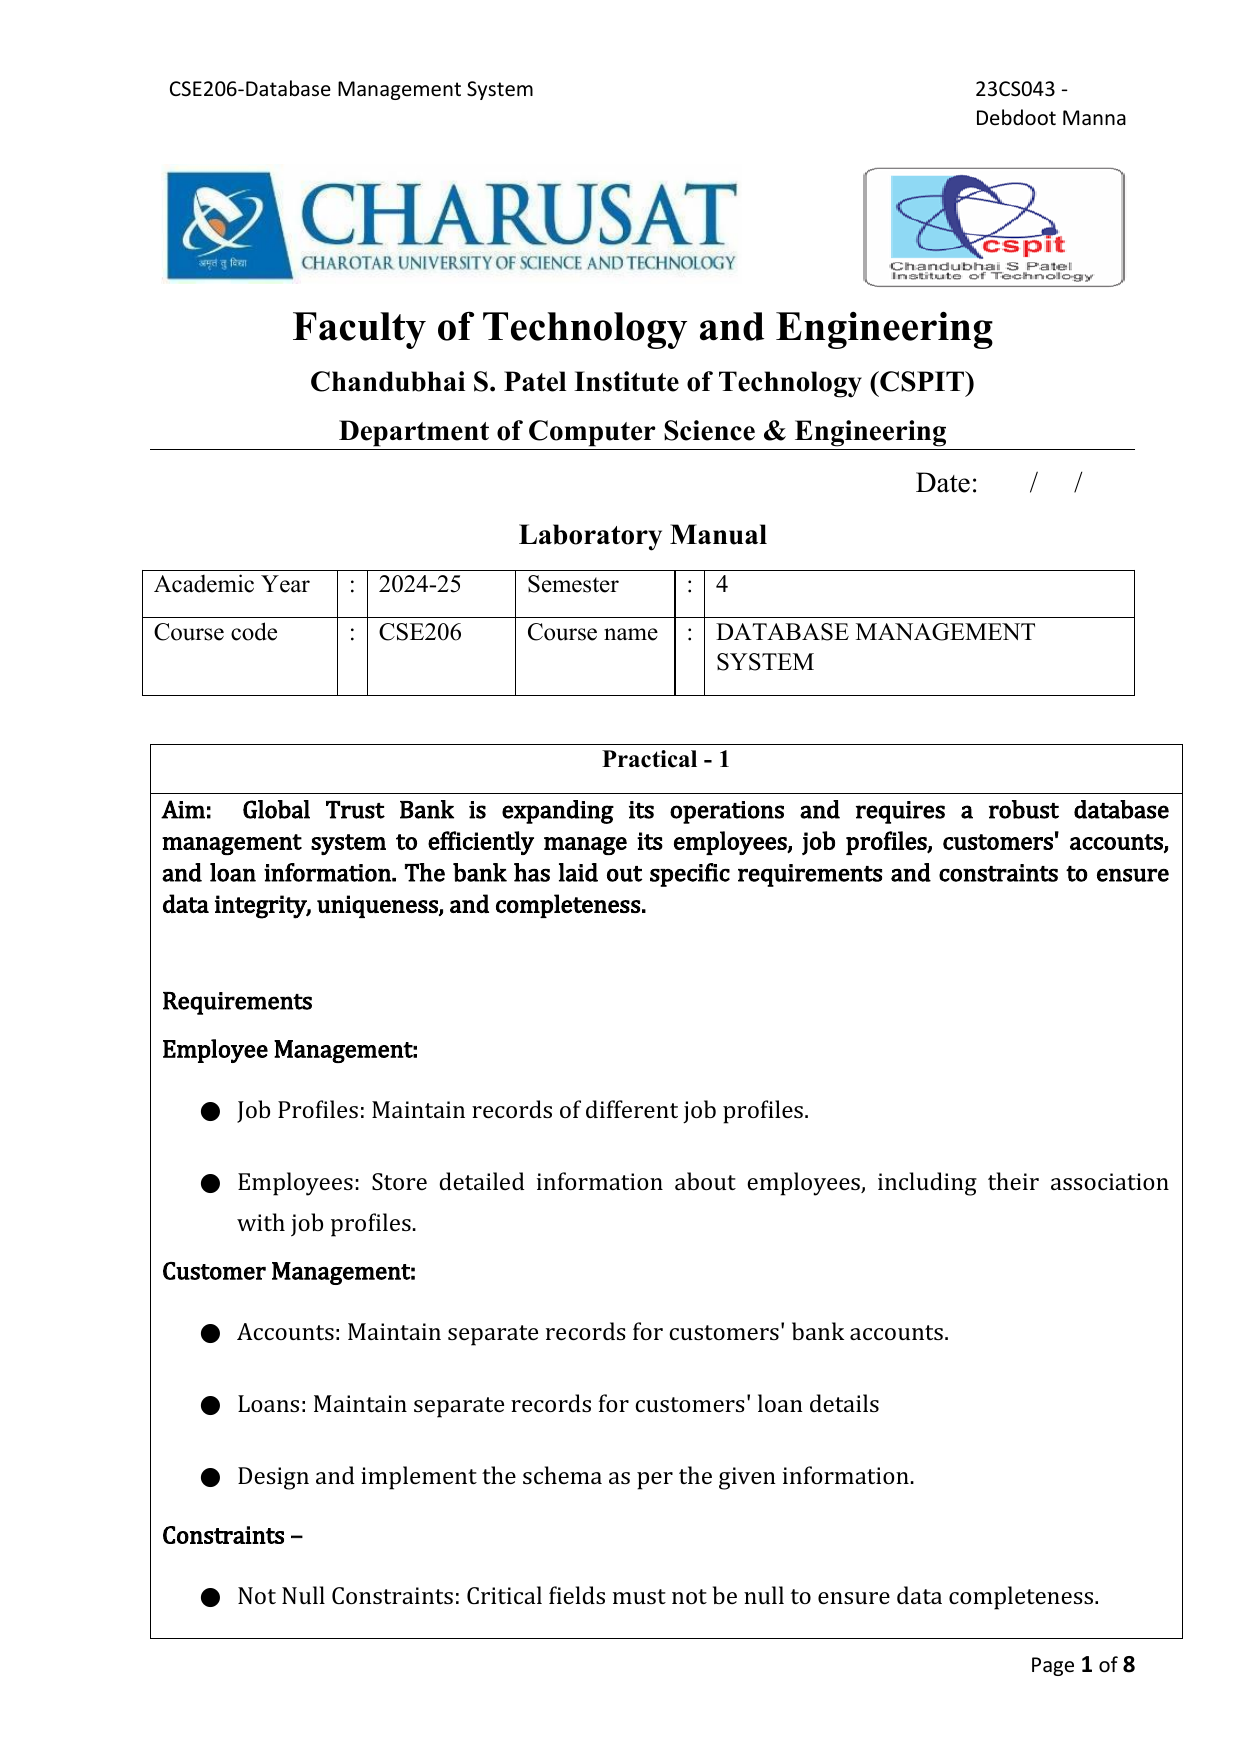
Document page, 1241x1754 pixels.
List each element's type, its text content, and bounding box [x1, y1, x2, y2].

table_header Semester [516, 571, 674, 617]
table_header 2024-25 [368, 571, 515, 617]
table_cell Course name [516, 618, 674, 694]
table_cell : [676, 618, 704, 694]
text Faculty of Technology and Engineering [150, 303, 1135, 349]
text Chandubhai S. Patel Institute of Technology (CSPIT) [150, 366, 1135, 398]
table_header : [338, 571, 367, 617]
table_header Academic Year [143, 571, 337, 617]
table_header [754, 164, 1135, 303]
table_header : [676, 571, 704, 617]
text Department of Computer Science & Engineering [150, 414, 1135, 449]
table_cell CSE206 [368, 618, 515, 694]
table_header 4 [705, 571, 1134, 617]
picture [853, 164, 1135, 291]
text Laboratory Manual [150, 518, 1135, 550]
table_header Practical - 1 [151, 745, 1182, 793]
picture [161, 164, 742, 284]
text Date: / / [150, 467, 1135, 499]
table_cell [151, 794, 1182, 1638]
table_cell Course code [143, 618, 337, 694]
table_cell : [338, 618, 367, 694]
table_header [150, 164, 754, 303]
table_cell DATABASE MANAGEMENT SYSTEM [705, 618, 1134, 694]
